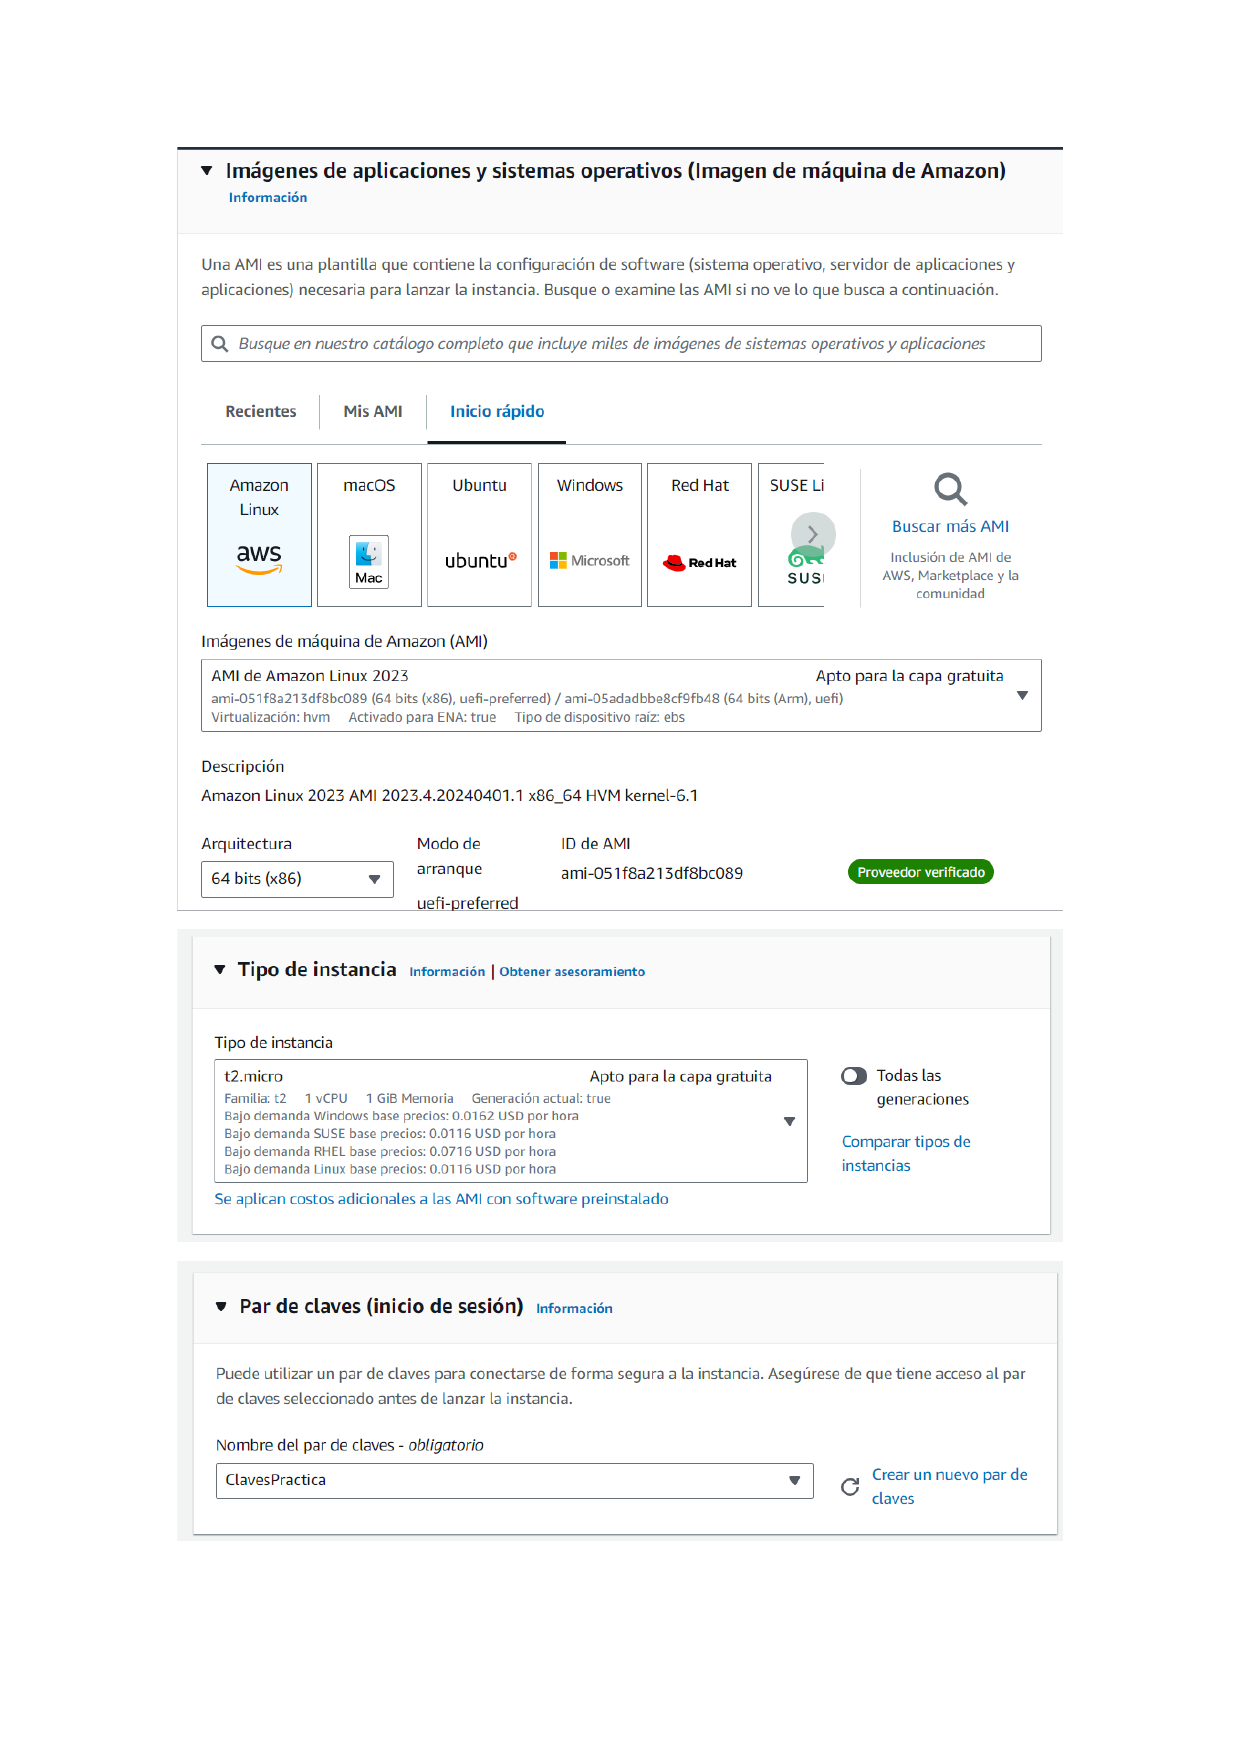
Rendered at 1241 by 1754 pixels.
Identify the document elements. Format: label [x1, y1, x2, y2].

picture [177, 929, 1063, 1242]
picture [177, 1261, 1063, 1541]
picture [177, 147, 1063, 911]
